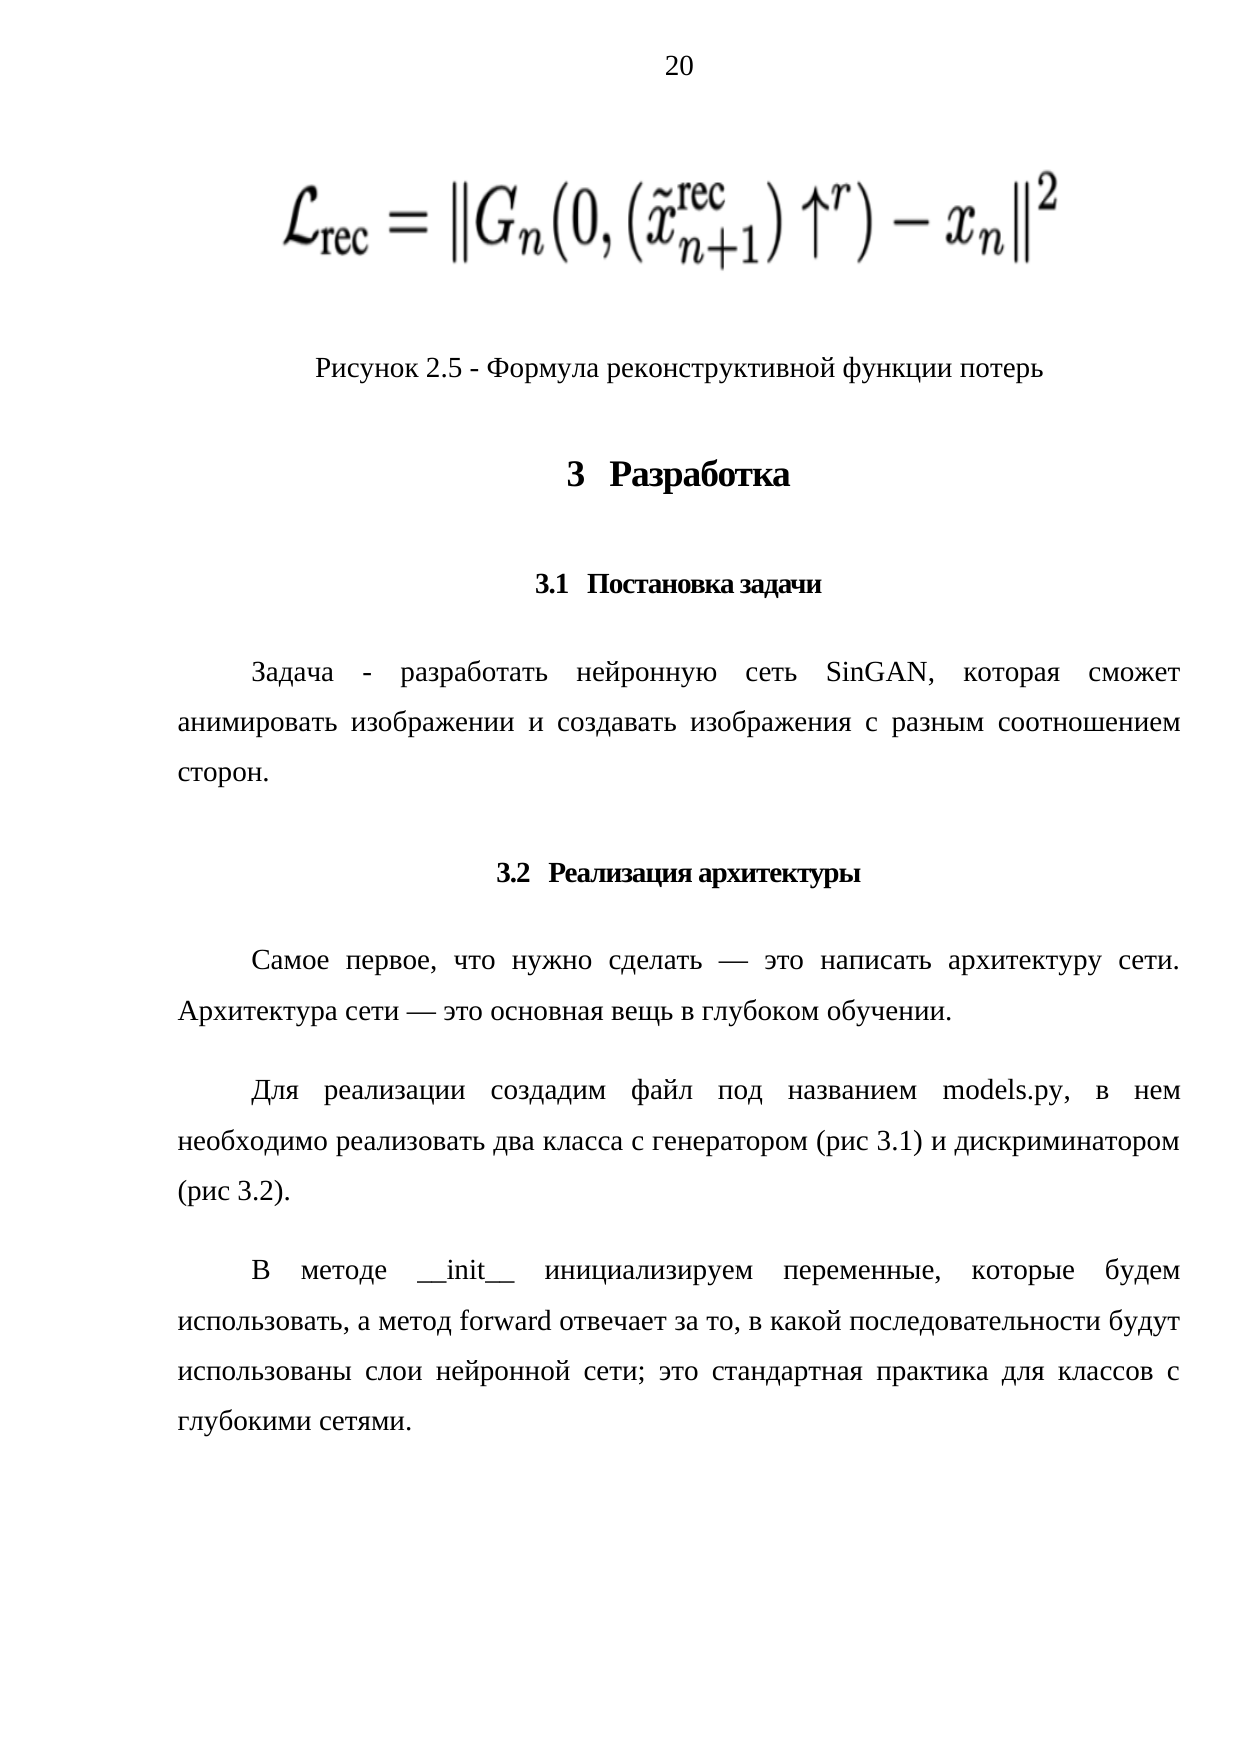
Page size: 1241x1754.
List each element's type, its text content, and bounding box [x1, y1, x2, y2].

text Рисунок 2.5 - Формула реконструктивной функции потерь [177, 351, 1181, 384]
text Самое первое, что нужно сделать — это написать архитектуру сети. Архитектура сети — это основная вещь в глубоком обучении. [177, 942, 1181, 1026]
text Для реализации создадим файл под названием models.py, в нем необходимо реализовать два класса с генератором (рис 3.1) и дискриминатором (рис 3.2). [177, 1072, 1181, 1206]
text 3.2 Реализация архитектуры [177, 855, 1181, 888]
text В методе __init__ инициализируем переменные, которые будем использовать, а метод forward отвечает за то, в какой последовательности будут использованы слои нейронной сети; это стандартная практика для классов с глубокими сетями. [177, 1252, 1181, 1437]
text Задача - разработать нейронную сеть SinGAN, которая сможет анимировать изображении и создавать изображения с разным соотношением сторон. [177, 654, 1181, 788]
text 3.1 Постановка задачи [177, 566, 1181, 599]
text 3 Разработка [177, 451, 1181, 494]
picture [267, 126, 1091, 305]
